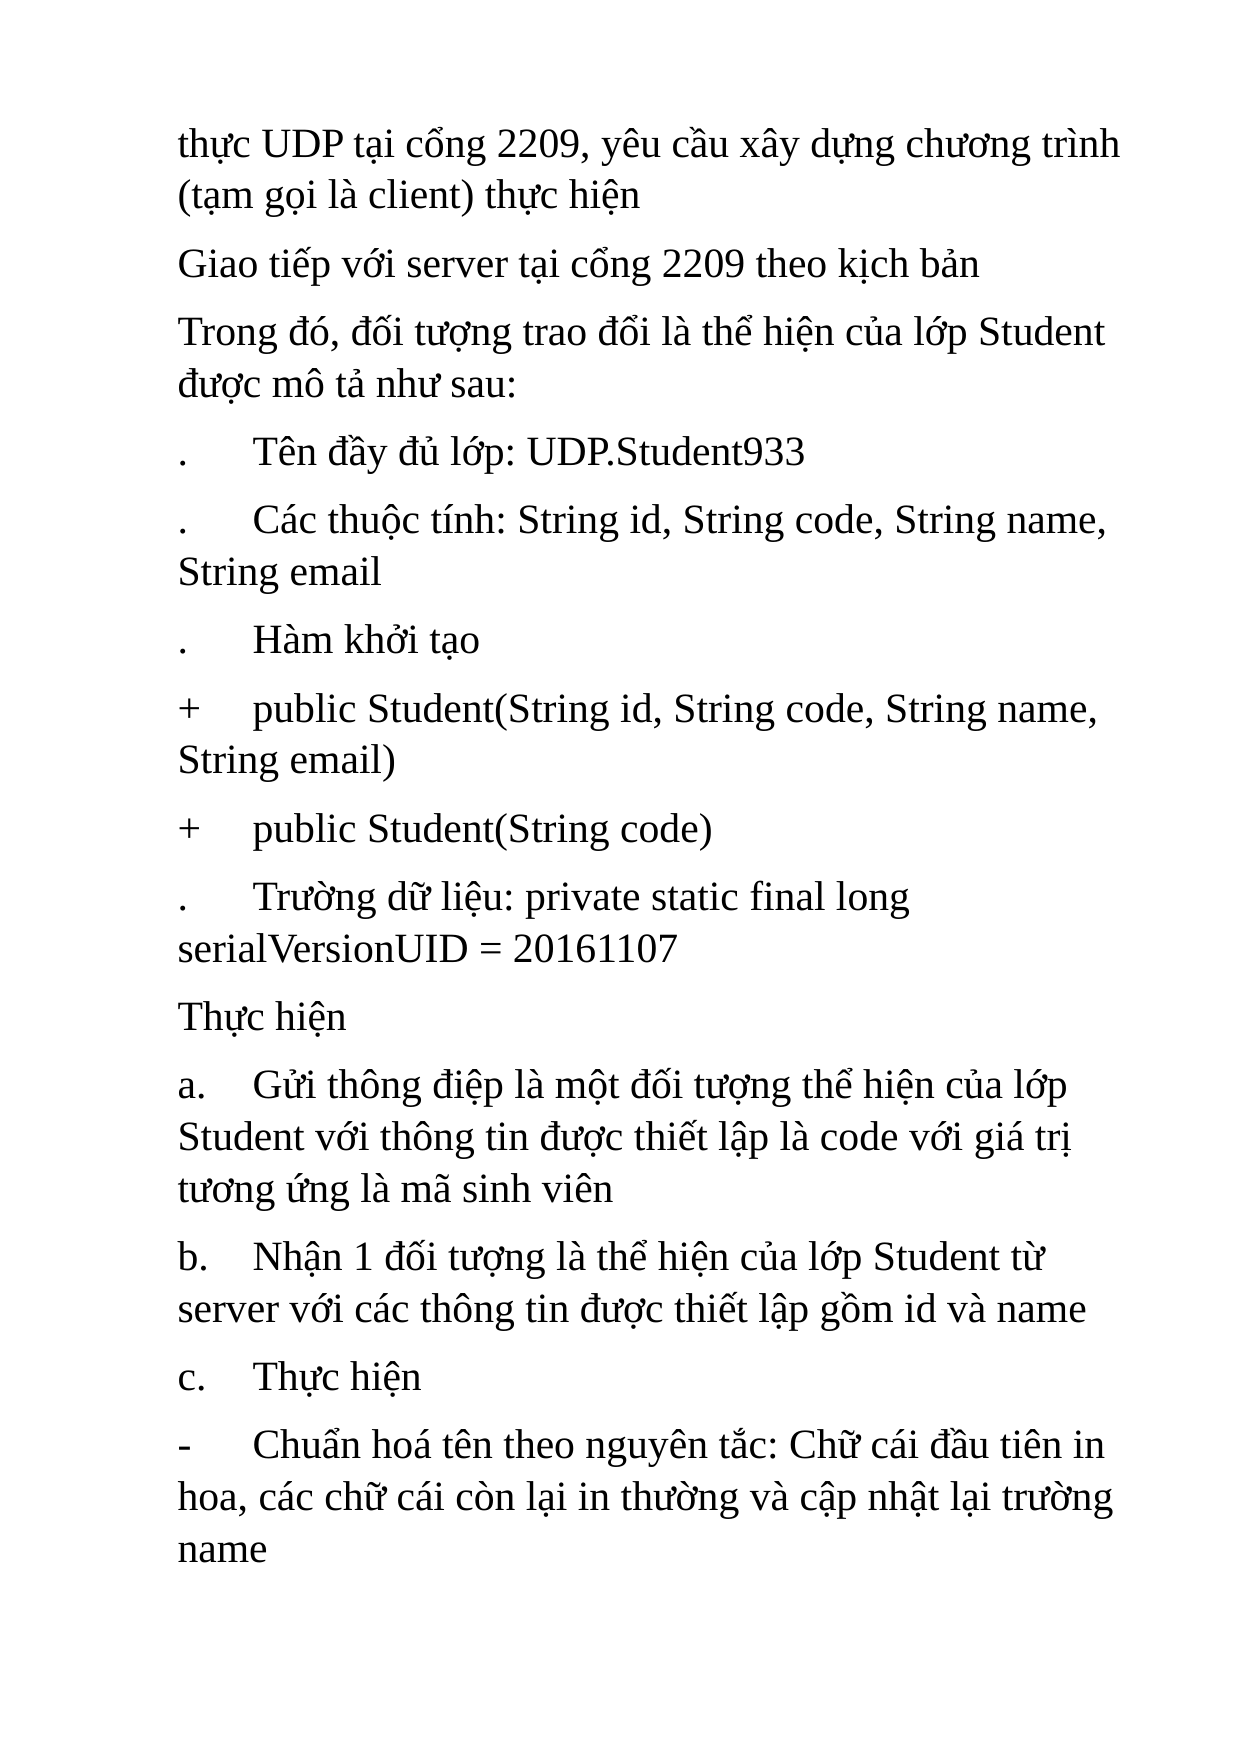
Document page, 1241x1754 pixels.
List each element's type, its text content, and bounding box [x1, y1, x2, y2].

text Giao tiếp với server tại cổng 2209 theo kịch bản [177, 238, 1122, 286]
text . Tên đầy đủ lớp: UDP.Student933 [177, 426, 1122, 474]
text . Các thuộc tính: String id, String code, String name, String email [177, 495, 1122, 594]
text b. Nhận 1 đối tượng là thể hiện của lớp Student từ server với các thông tin được thiết lập gồm id và name [177, 1231, 1122, 1331]
text . Trường dữ liệu: private static final long serialVersionUID = 20161107 [177, 871, 1122, 971]
text - Chuẩn hoá tên theo nguyên tắc: Chữ cái đầu tiên in hoa, các chữ cái còn lại in thường và cập nhật lại trường name [177, 1420, 1122, 1571]
text c. Thực hiện [177, 1351, 1122, 1399]
text + public Student(String id, String code, String name, String email) [177, 683, 1122, 783]
text a. Gửi thông điệp là một đối tượng thể hiện của lớp Student với thông tin được thiết lập là code với giá trị tương ứng là mã sinh viên [177, 1060, 1122, 1211]
text Thực hiện [177, 991, 1122, 1039]
text Trong đó, đối tượng trao đổi là thể hiện của lớp Student được mô tả như sau: [177, 306, 1122, 406]
text + public Student(String code) [177, 803, 1122, 851]
text . Hàm khởi tạo [177, 615, 1122, 663]
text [177, 118, 1122, 218]
